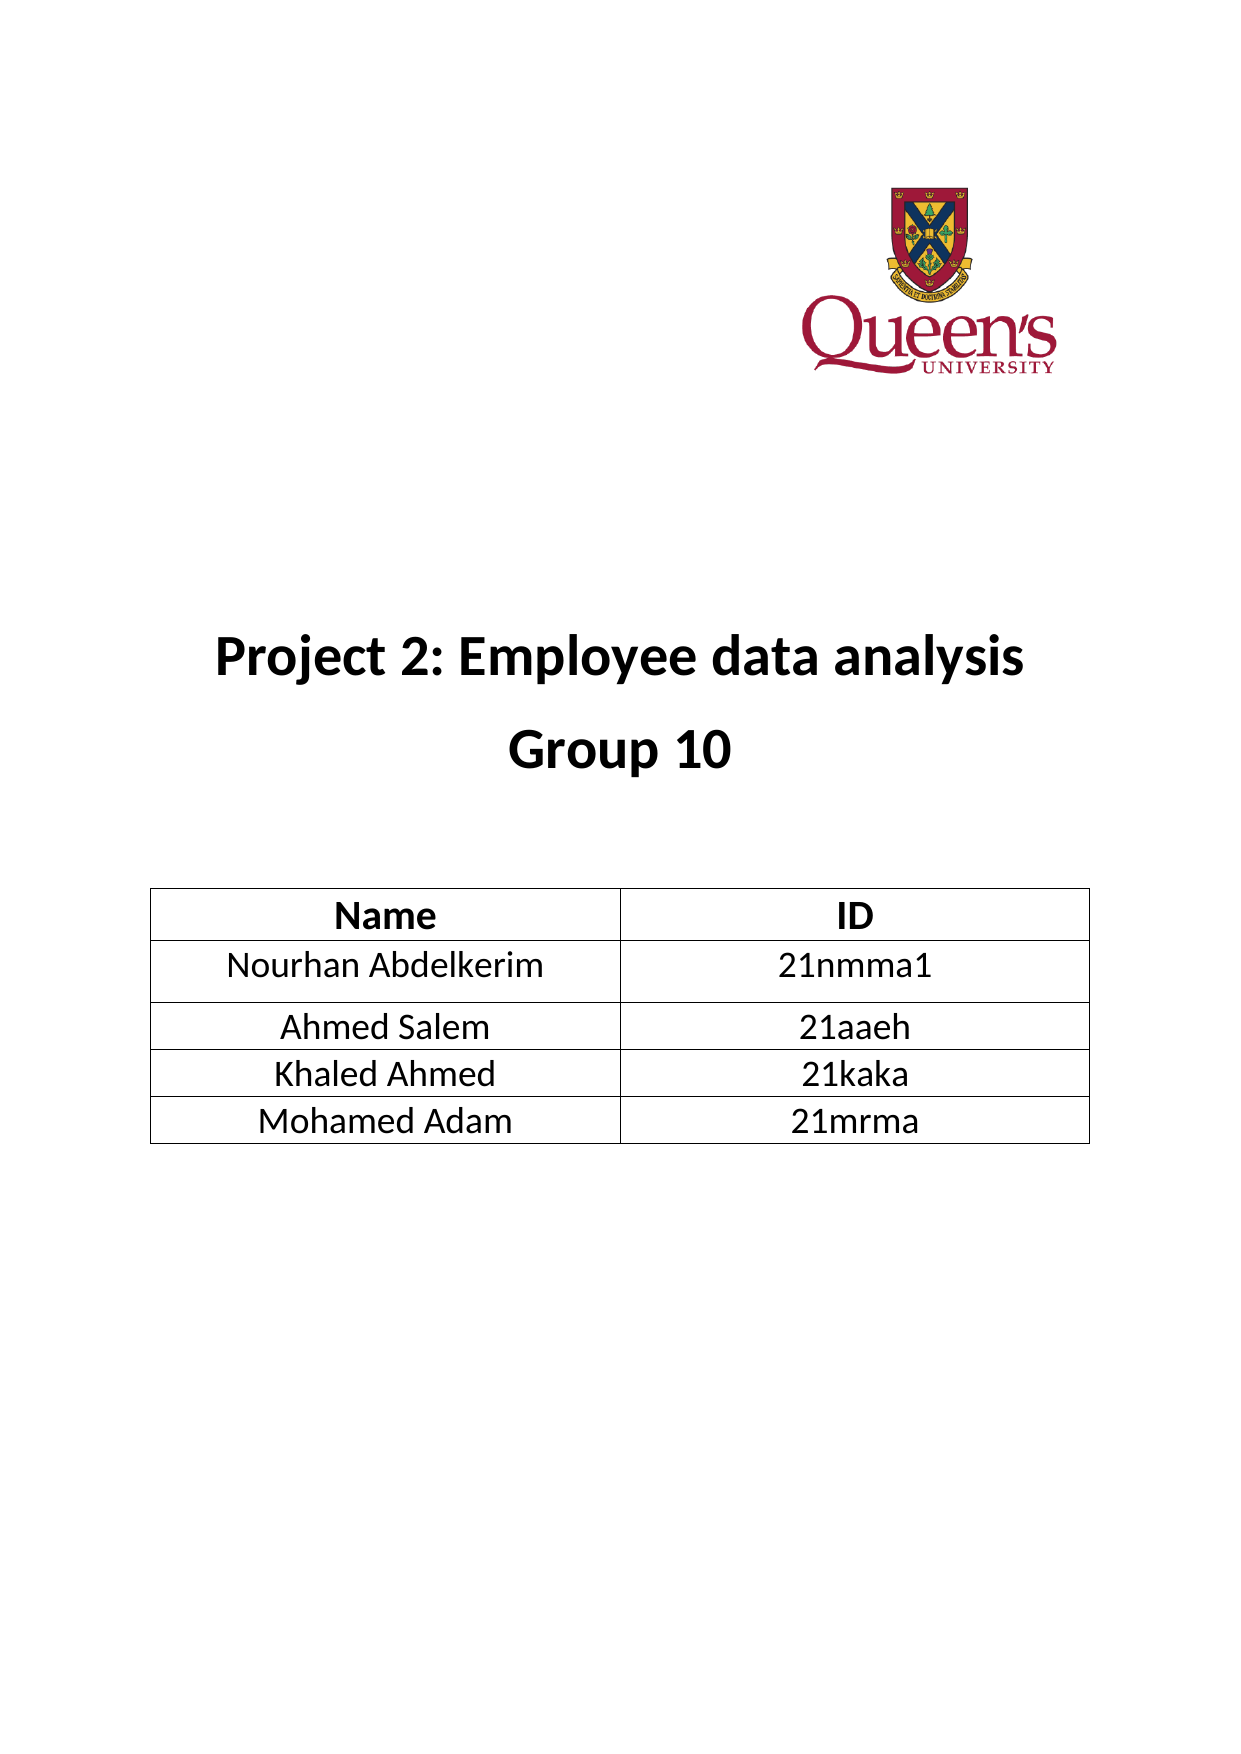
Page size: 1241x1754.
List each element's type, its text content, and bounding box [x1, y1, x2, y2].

table_header ID [621, 889, 1089, 940]
text Group 10 [150, 712, 1090, 783]
table_cell Ahmed Salem [151, 1003, 620, 1049]
table_cell Mohamed Adam [151, 1097, 620, 1143]
table_header Name [151, 889, 620, 940]
table_cell Khaled Ahmed [151, 1050, 620, 1096]
table_cell 21nmma1 [621, 941, 1089, 1002]
table_cell 21mrma [621, 1097, 1089, 1143]
table_cell 21kaka [621, 1050, 1089, 1096]
text Project 2: Employee data analysis [150, 618, 1090, 689]
table_cell Nourhan Abdelkerim [151, 941, 620, 1002]
table_cell 21aaeh [621, 1003, 1089, 1049]
picture [766, 150, 1091, 412]
